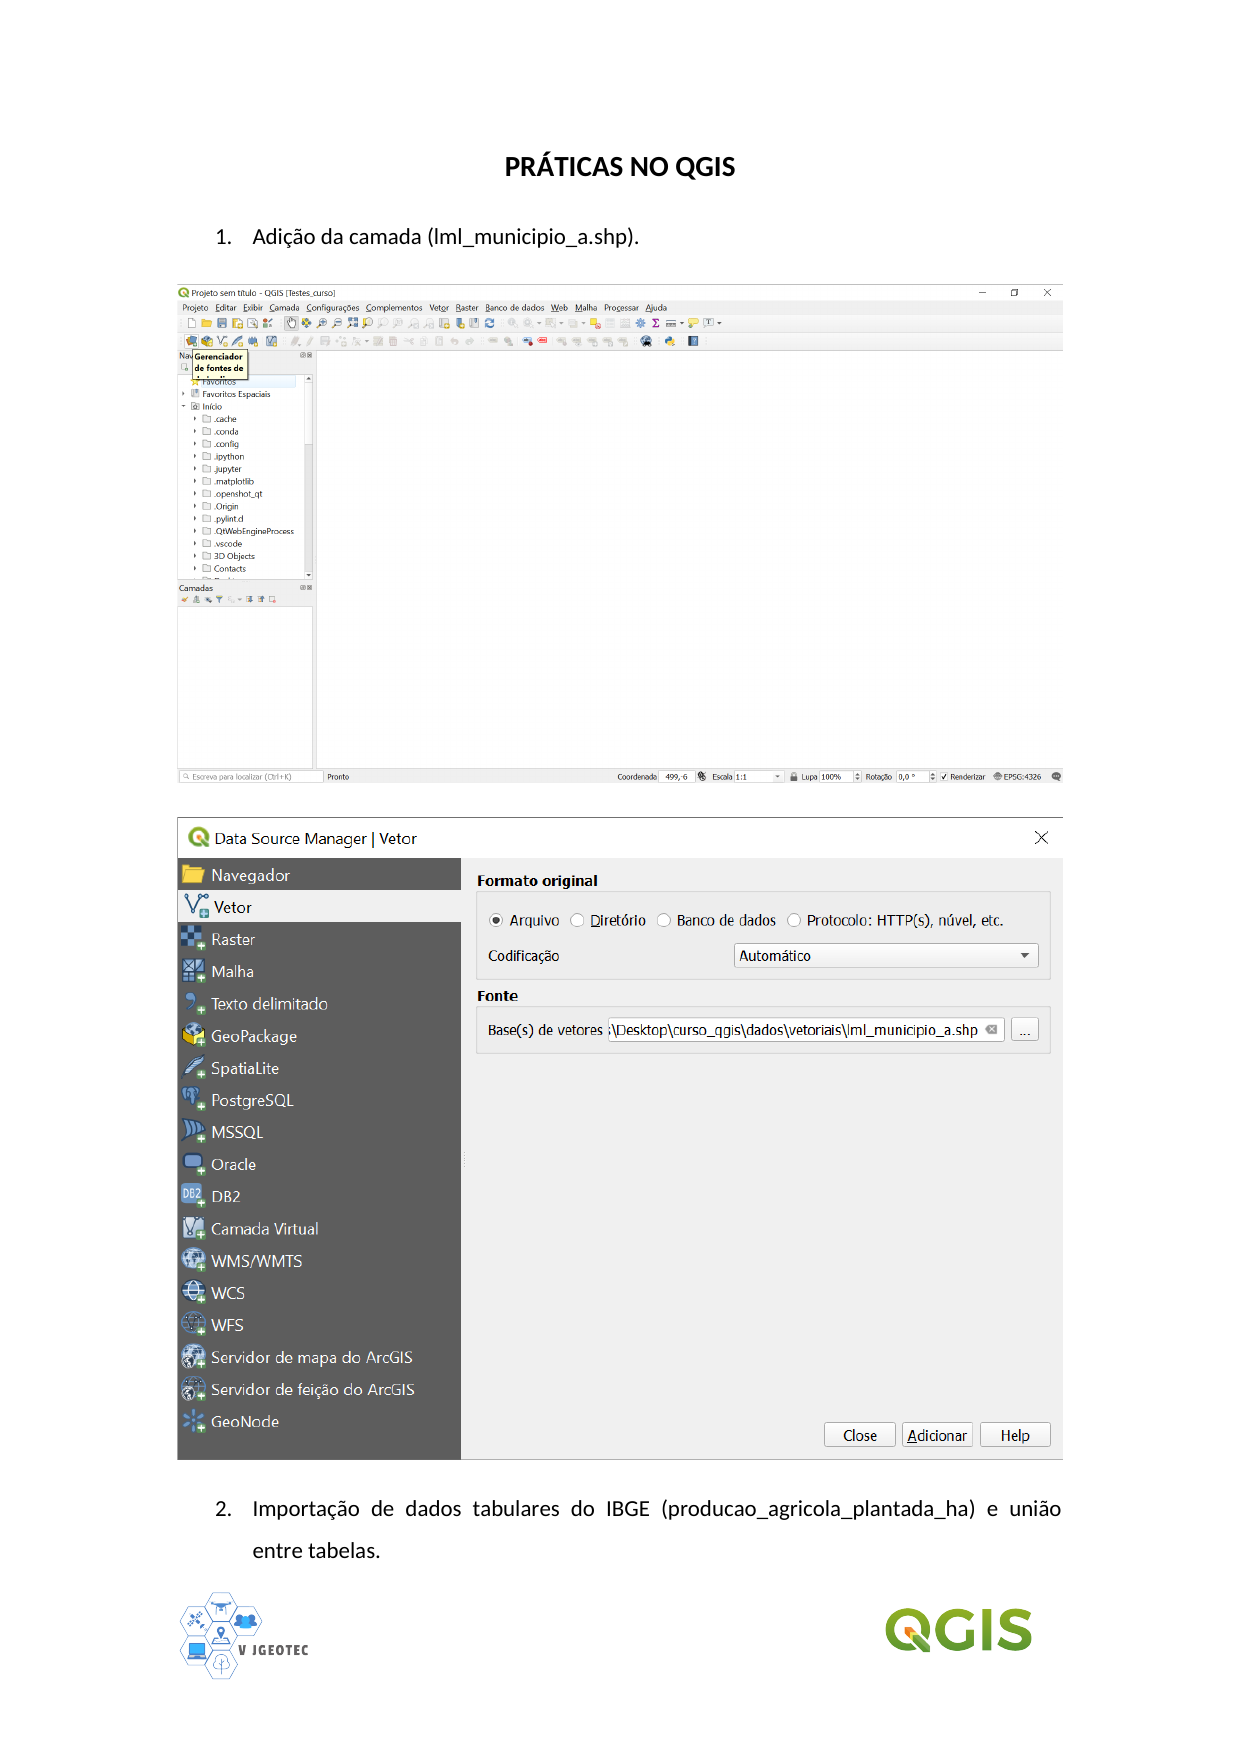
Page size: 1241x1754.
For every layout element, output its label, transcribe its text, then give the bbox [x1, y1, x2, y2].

picture [853, 1579, 1063, 1681]
list Importação de dados tabulares do IBGE (producao_agricola_plantada_ha) e união entre tabelas. [215, 1494, 1063, 1564]
picture [177, 817, 1063, 1460]
text PRÁTICAS NO QGIS [177, 148, 1063, 183]
list Adição da camada (lml_municipio_a.shp). [215, 222, 1063, 250]
picture [177, 284, 1063, 783]
picture [177, 1591, 310, 1681]
